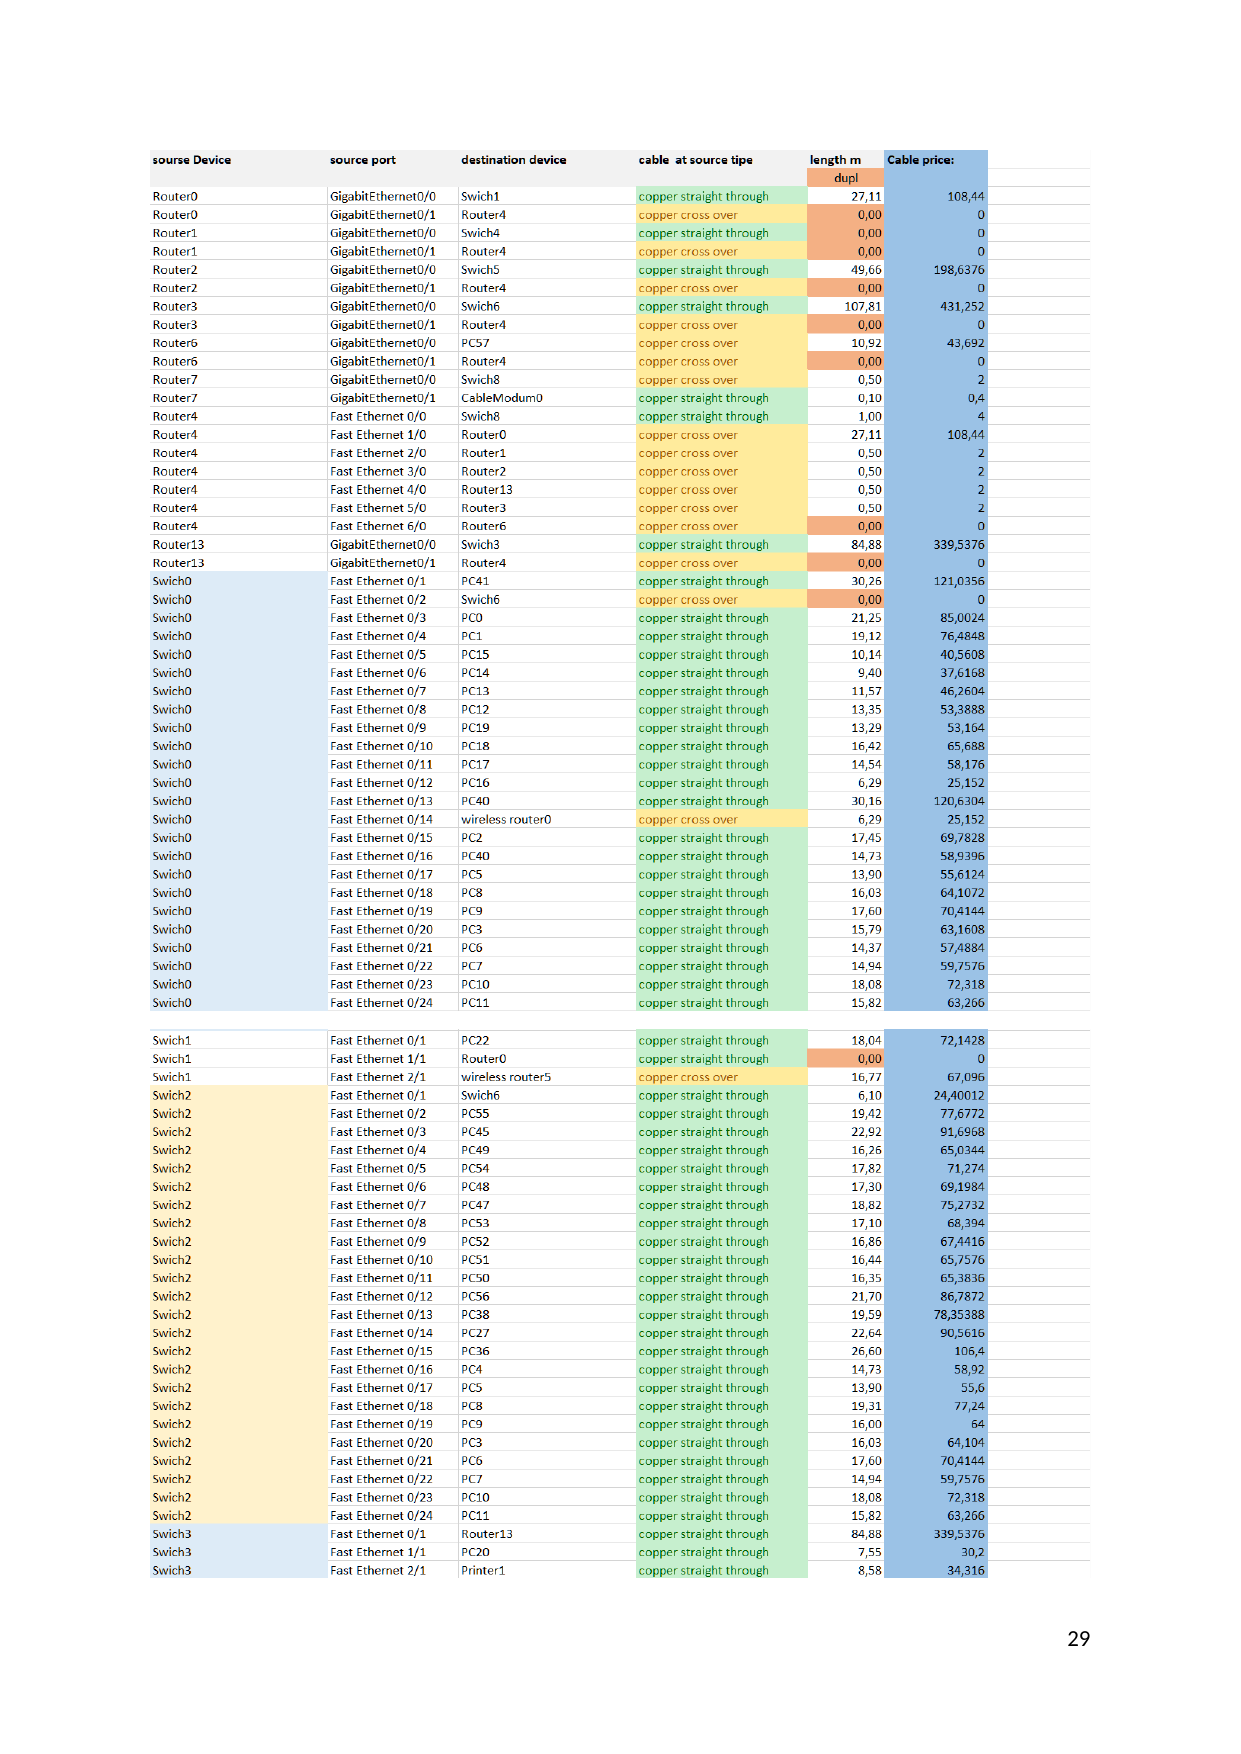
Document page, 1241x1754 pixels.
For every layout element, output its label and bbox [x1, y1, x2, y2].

picture [150, 1029, 1091, 1578]
picture [150, 150, 1091, 1011]
